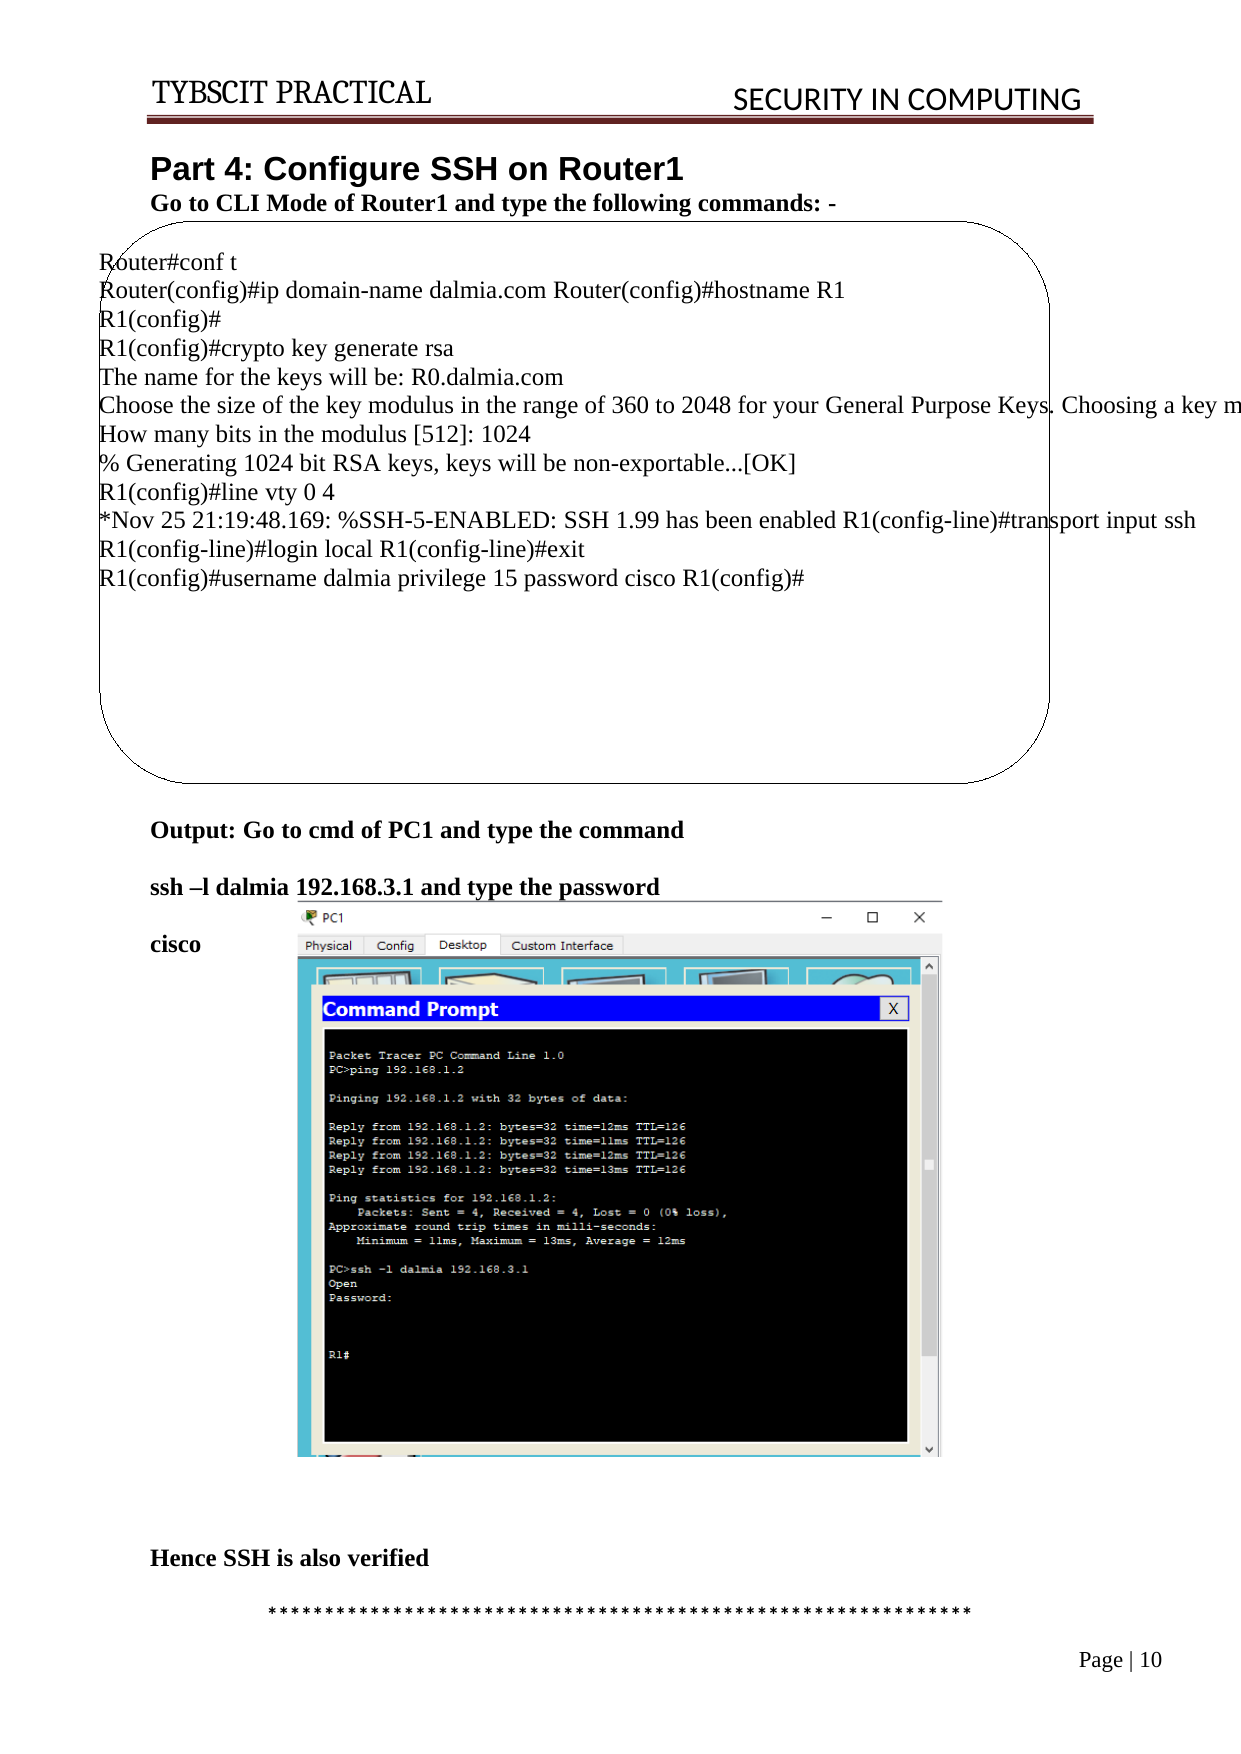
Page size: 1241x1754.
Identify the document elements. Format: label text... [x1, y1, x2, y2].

text Output: Go to cmd of PC1 and type the command ssh –l dalmia 192.168.3.1 and type the password cisco [150, 815, 716, 957]
picture [297, 900, 943, 1457]
subtitle Go to CLI Mode of Router1 and type the following commands: - [150, 188, 1171, 217]
text ************************************************************** [68, 1601, 1171, 1629]
subtitle Part 4: Configure SSH on Router1 [150, 149, 1171, 188]
subtitle Hence SSH is also verified [150, 1543, 1171, 1572]
